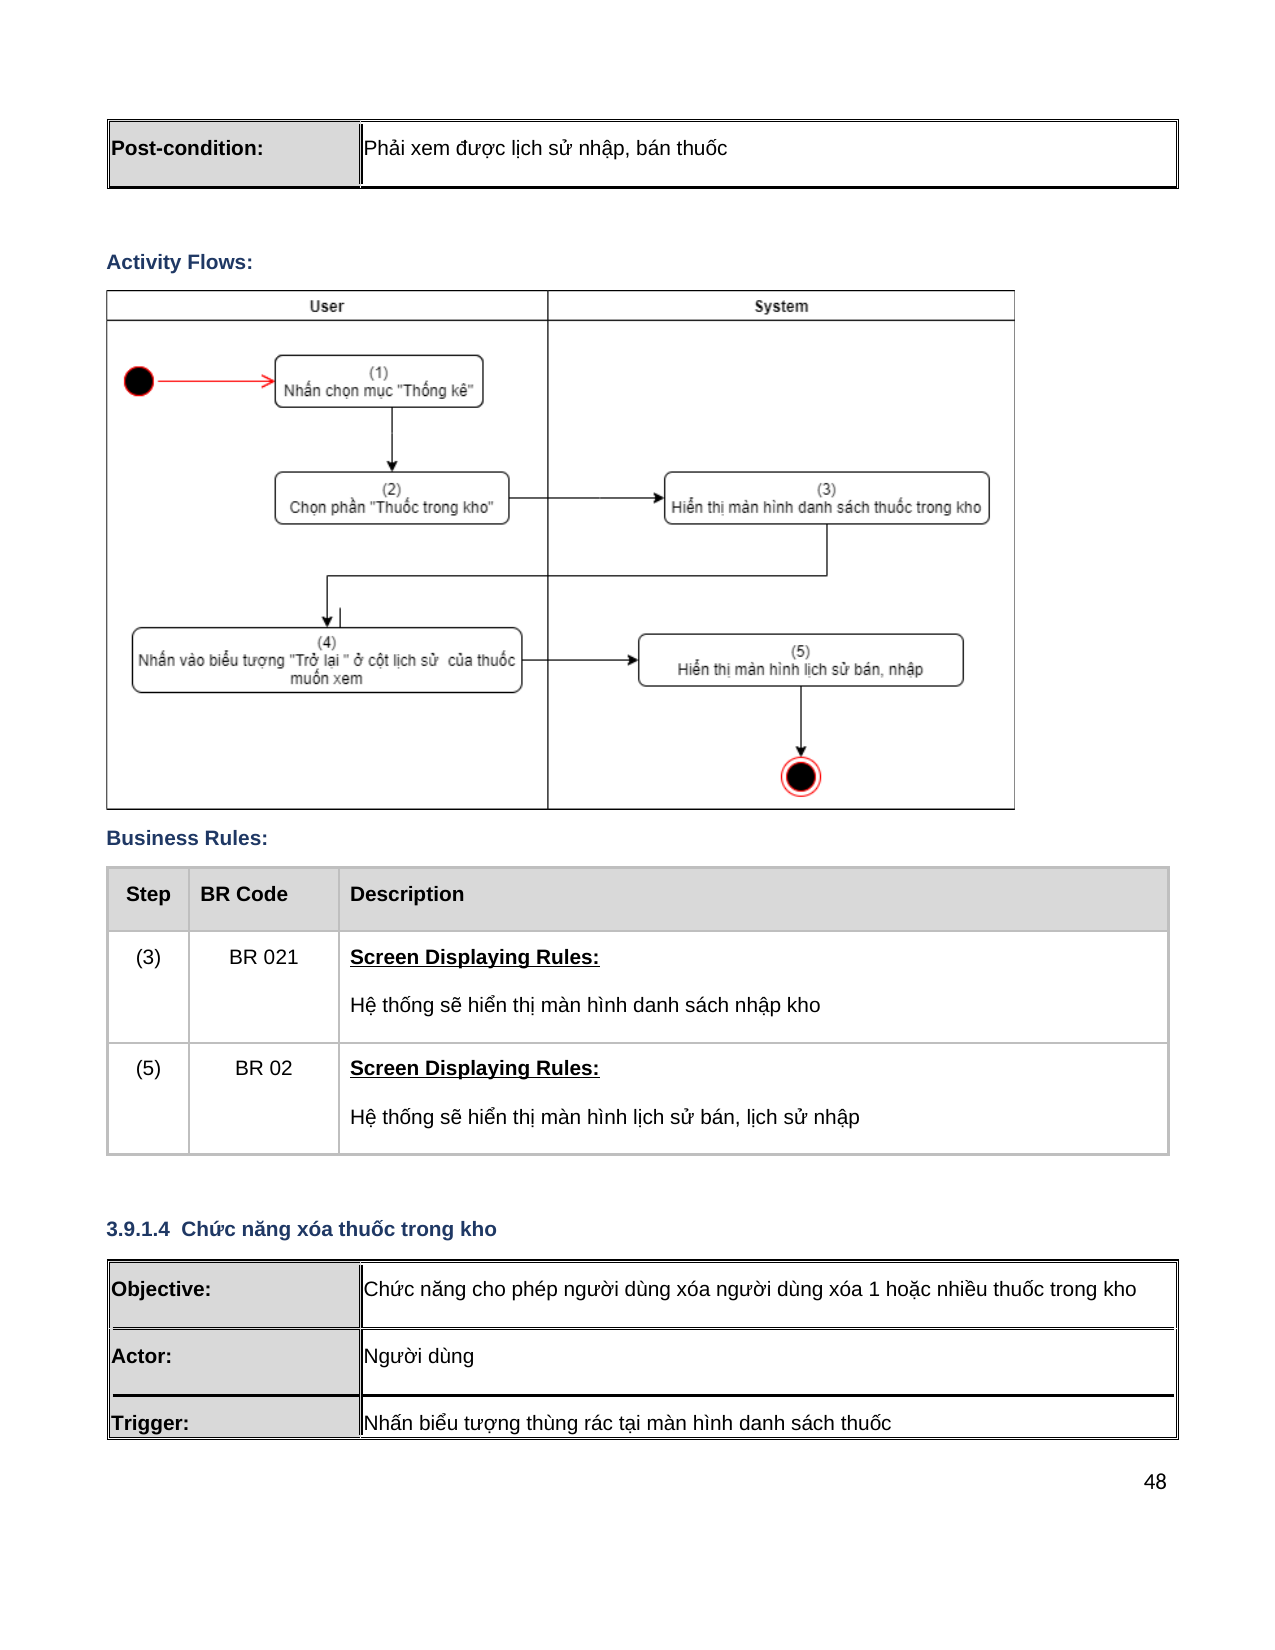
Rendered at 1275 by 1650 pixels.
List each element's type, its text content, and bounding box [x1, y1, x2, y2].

table_cell Người dùng [361, 1327, 1177, 1394]
text Activity Flows: [106, 250, 1167, 274]
table_header Step [109, 869, 188, 930]
table_cell Post-condition: [109, 120, 361, 186]
picture [106, 290, 1015, 810]
table_cell Phải xem được lịch sử nhập, bán thuốc [361, 122, 1176, 186]
subtitle Chức năng xóa thuốc trong kho [106, 1217, 1167, 1241]
table_cell BR 02 [190, 1044, 338, 1153]
table_cell Screen Displaying Rules: Hệ thống sẽ hiển thị màn hình danh sách nhập kho [340, 932, 1167, 1042]
table_header Chức năng cho phép người dùng xóa người dùng xóa 1 hoặc nhiều thuốc trong kho [361, 1263, 1176, 1327]
table_cell (5) [109, 1044, 188, 1153]
table_cell Actor: [109, 1327, 361, 1394]
text Business Rules: [106, 826, 1167, 850]
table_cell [361, 1394, 1176, 1437]
table_cell Trigger: [110, 1394, 361, 1437]
table_header Objective: [110, 1261, 361, 1327]
table_cell Screen Displaying Rules: Hệ thống sẽ hiển thị màn hình lịch sử bán, lịch sử nhập [340, 1044, 1167, 1153]
table_header Description [340, 869, 1167, 930]
table_header BR Code [190, 869, 338, 930]
table_cell (3) [109, 932, 188, 1042]
